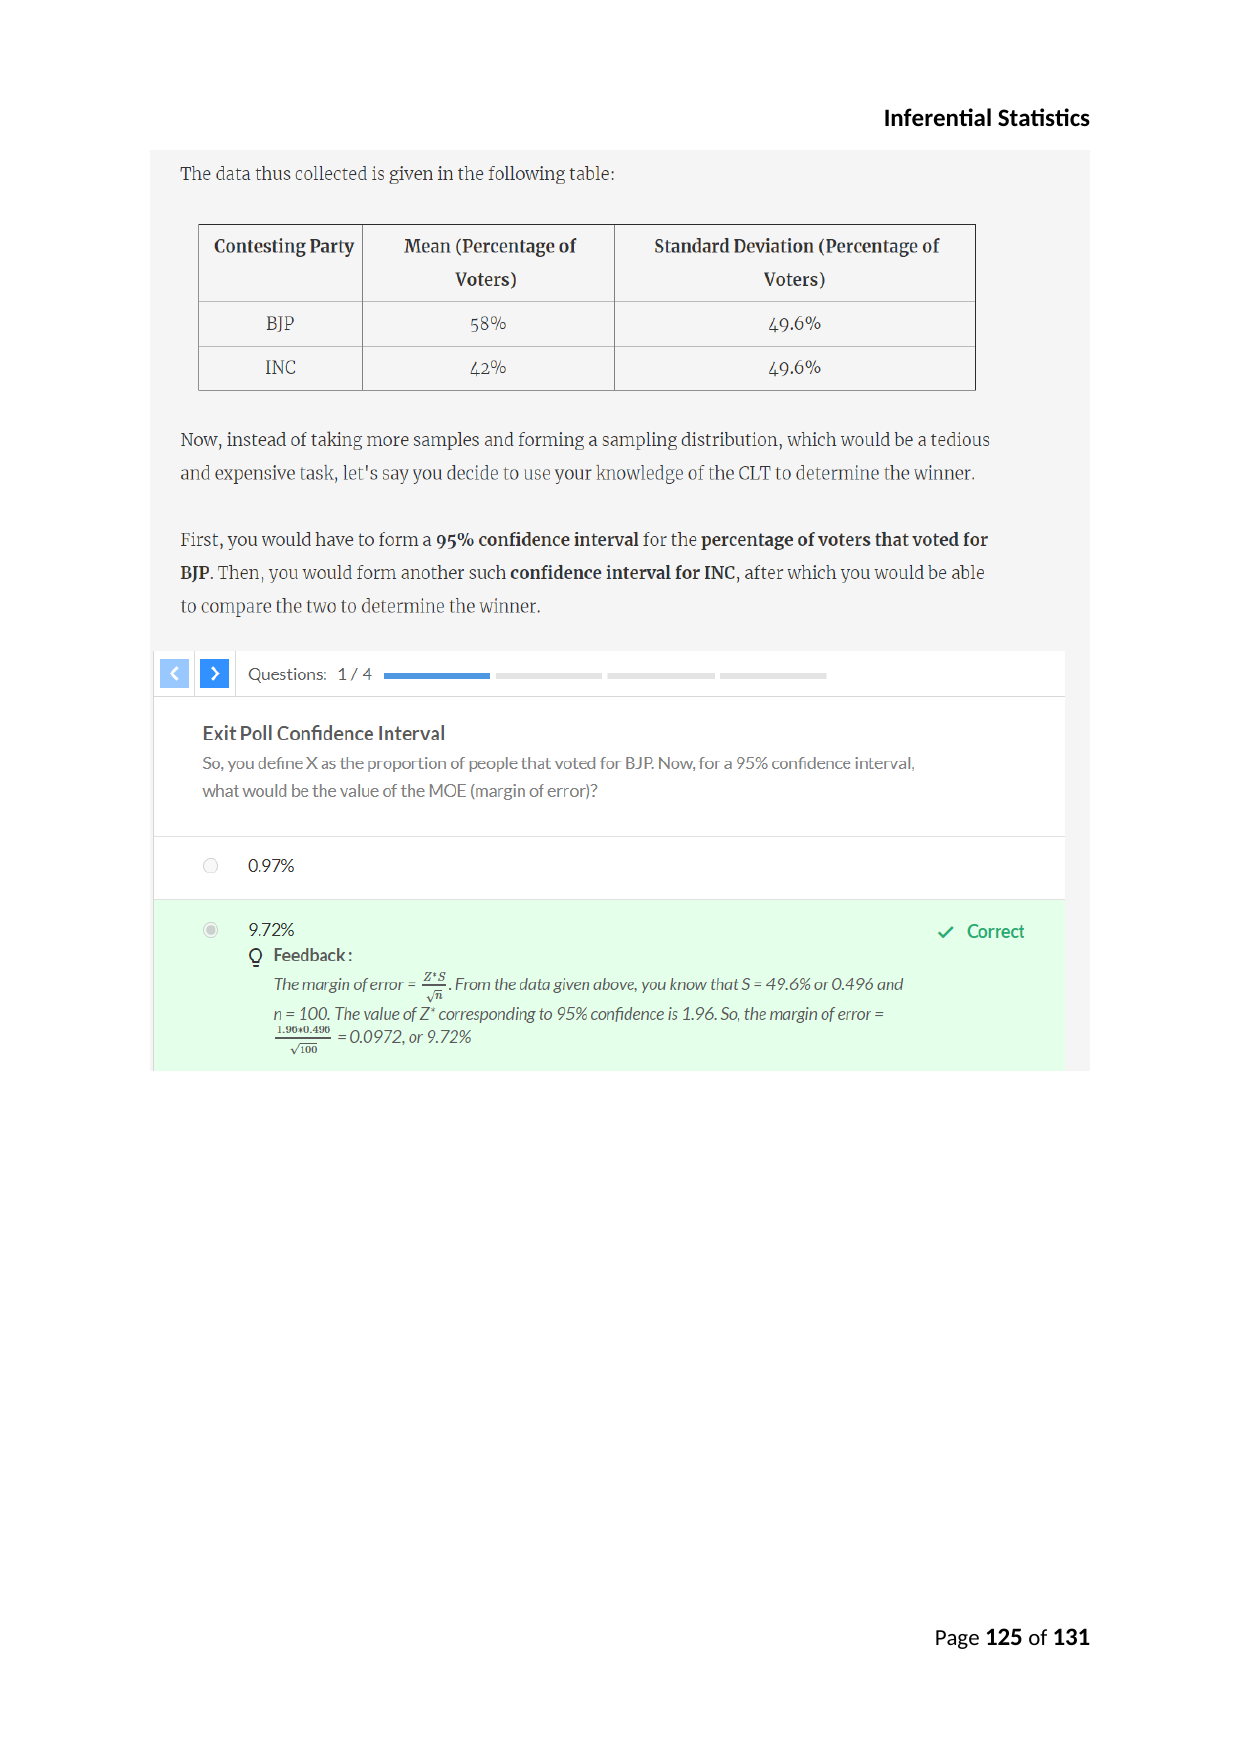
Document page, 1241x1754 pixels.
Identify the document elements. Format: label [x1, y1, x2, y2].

picture [150, 150, 1042, 637]
picture [150, 651, 1065, 1071]
